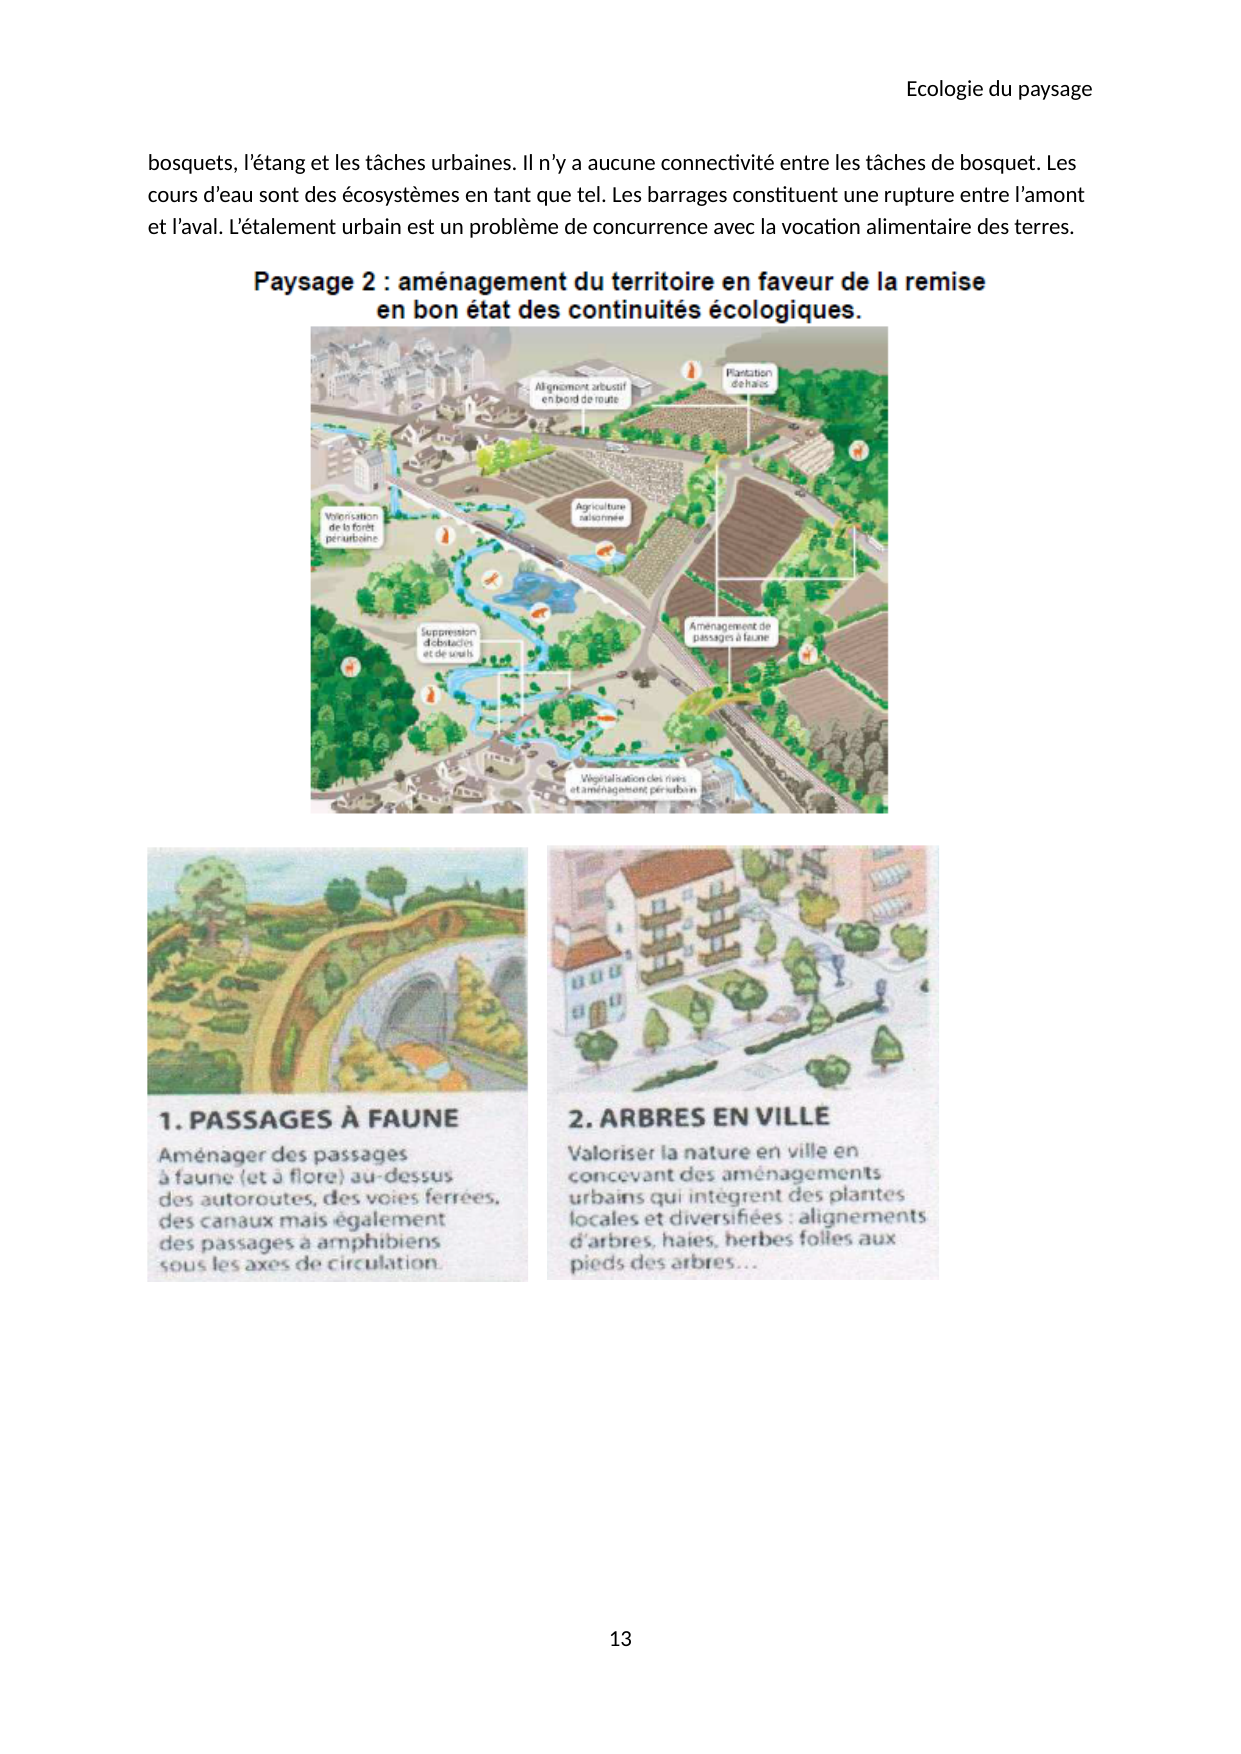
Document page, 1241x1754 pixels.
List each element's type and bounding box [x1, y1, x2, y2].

text [148, 148, 1093, 240]
picture [547, 844, 940, 1280]
picture [146, 846, 529, 1282]
picture [250, 265, 990, 820]
